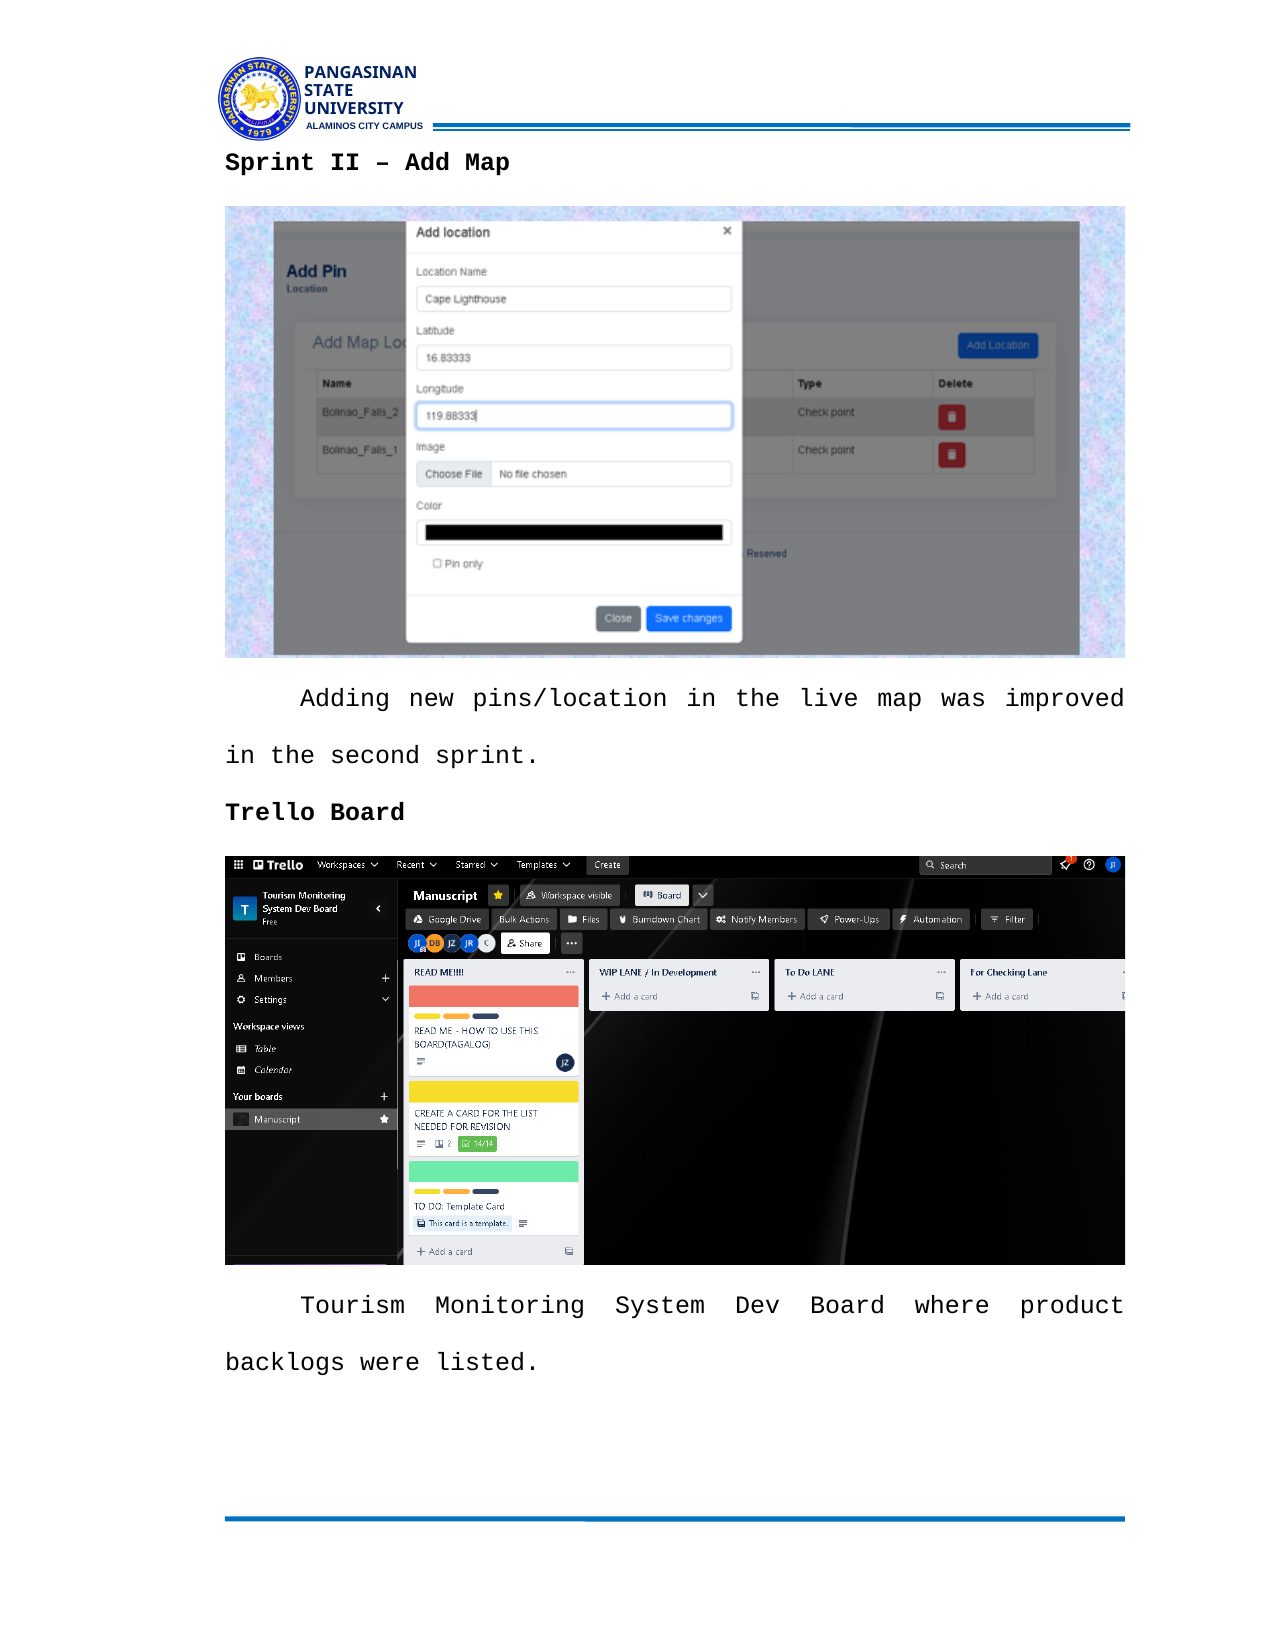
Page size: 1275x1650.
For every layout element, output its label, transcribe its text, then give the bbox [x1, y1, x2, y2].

text Adding new pins/location in the live map was improved in the second sprint. [225, 686, 1125, 771]
text Tourism Monitoring System Dev Board where product backlogs were listed. [225, 1293, 1125, 1378]
picture [218, 57, 301, 141]
picture [225, 856, 1125, 1265]
text Trello Board [225, 799, 1125, 828]
text Sprint II – Add Map [225, 150, 1125, 178]
picture [225, 206, 1125, 658]
